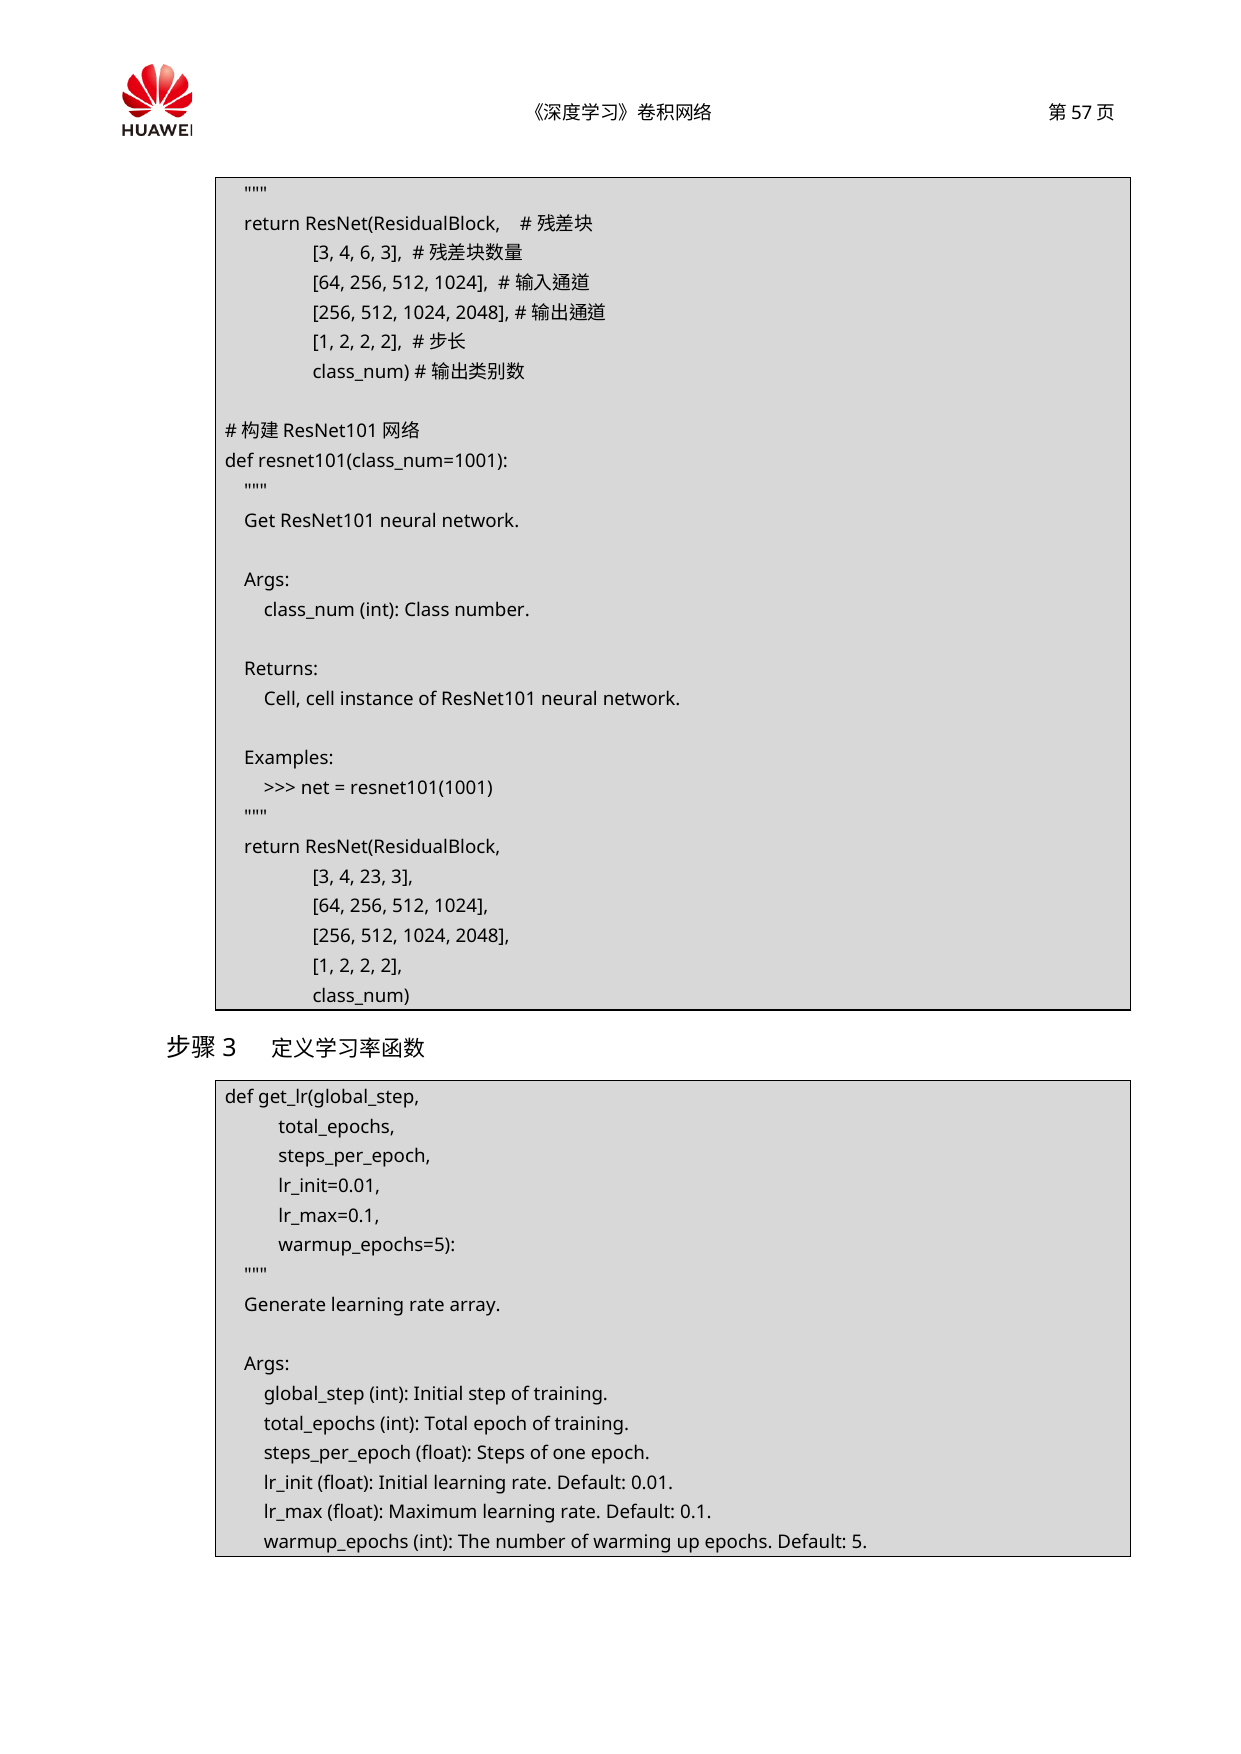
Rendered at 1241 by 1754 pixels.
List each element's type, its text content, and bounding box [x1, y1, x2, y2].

text lr_max (float): Maximum learning rate. Default: 0.1. [216, 1496, 1130, 1524]
text return ResNet(ResidualBlock, # 残差块 [216, 207, 1130, 236]
text total_epochs, [216, 1110, 1130, 1138]
text # 构建ResNet101 网络 [216, 415, 1130, 443]
text [64, 256, 512, 1024], [216, 890, 1130, 918]
text [256, 512, 1024, 2048], [216, 919, 1130, 948]
text """ [216, 801, 1130, 829]
text [3, 4, 23, 3], [216, 860, 1130, 889]
text [1, 2, 2, 2], [216, 949, 1130, 978]
text def get_lr(global_step, [216, 1081, 1130, 1109]
text Cell, cell instance of ResNet101 neural network. [216, 682, 1130, 711]
text Get ResNet101 neural network. [216, 504, 1130, 532]
text >>> net = resnet101(1001) [216, 771, 1130, 799]
text def resnet101(class_num=1001): [216, 444, 1130, 473]
text 定义学习率函数 [236, 1027, 1122, 1063]
text Returns: [216, 652, 1130, 681]
text """ [216, 1258, 1130, 1287]
text warmup_epochs=5): [216, 1228, 1130, 1257]
text [256, 512, 1024, 2048], # 输出通道 [216, 296, 1130, 324]
text Args: [216, 563, 1130, 592]
text warmup_epochs (int): The number of warming up epochs. Default: 5. [216, 1525, 1130, 1556]
text Examples: [216, 741, 1130, 770]
text return ResNet(ResidualBlock, [216, 830, 1130, 859]
text """ [216, 178, 1130, 206]
text Args: [216, 1347, 1130, 1376]
picture [122, 64, 193, 136]
text total_epochs (int): Total epoch of training. [216, 1407, 1130, 1435]
text steps_per_epoch (float): Steps of one epoch. [216, 1436, 1130, 1465]
text class_num (int): Class number. [216, 593, 1130, 621]
text lr_max=0.1, [216, 1199, 1130, 1227]
text [3, 4, 6, 3], # 残差块数量 [216, 237, 1130, 265]
text lr_init=0.01, [216, 1169, 1130, 1198]
text class_num) # 输出类别数 [216, 355, 1130, 384]
text Generate learning rate array. [216, 1288, 1130, 1317]
text [1, 2, 2, 2], # 步长 [216, 326, 1130, 354]
text class_num) [216, 979, 1130, 1009]
text global_step (int): Initial step of training. [216, 1377, 1130, 1406]
text steps_per_epoch, [216, 1139, 1130, 1168]
text """ [216, 474, 1130, 503]
text [64, 256, 512, 1024], # 输入通道 [216, 266, 1130, 295]
text lr_init (float): Initial learning rate. Default: 0.01. [216, 1466, 1130, 1495]
